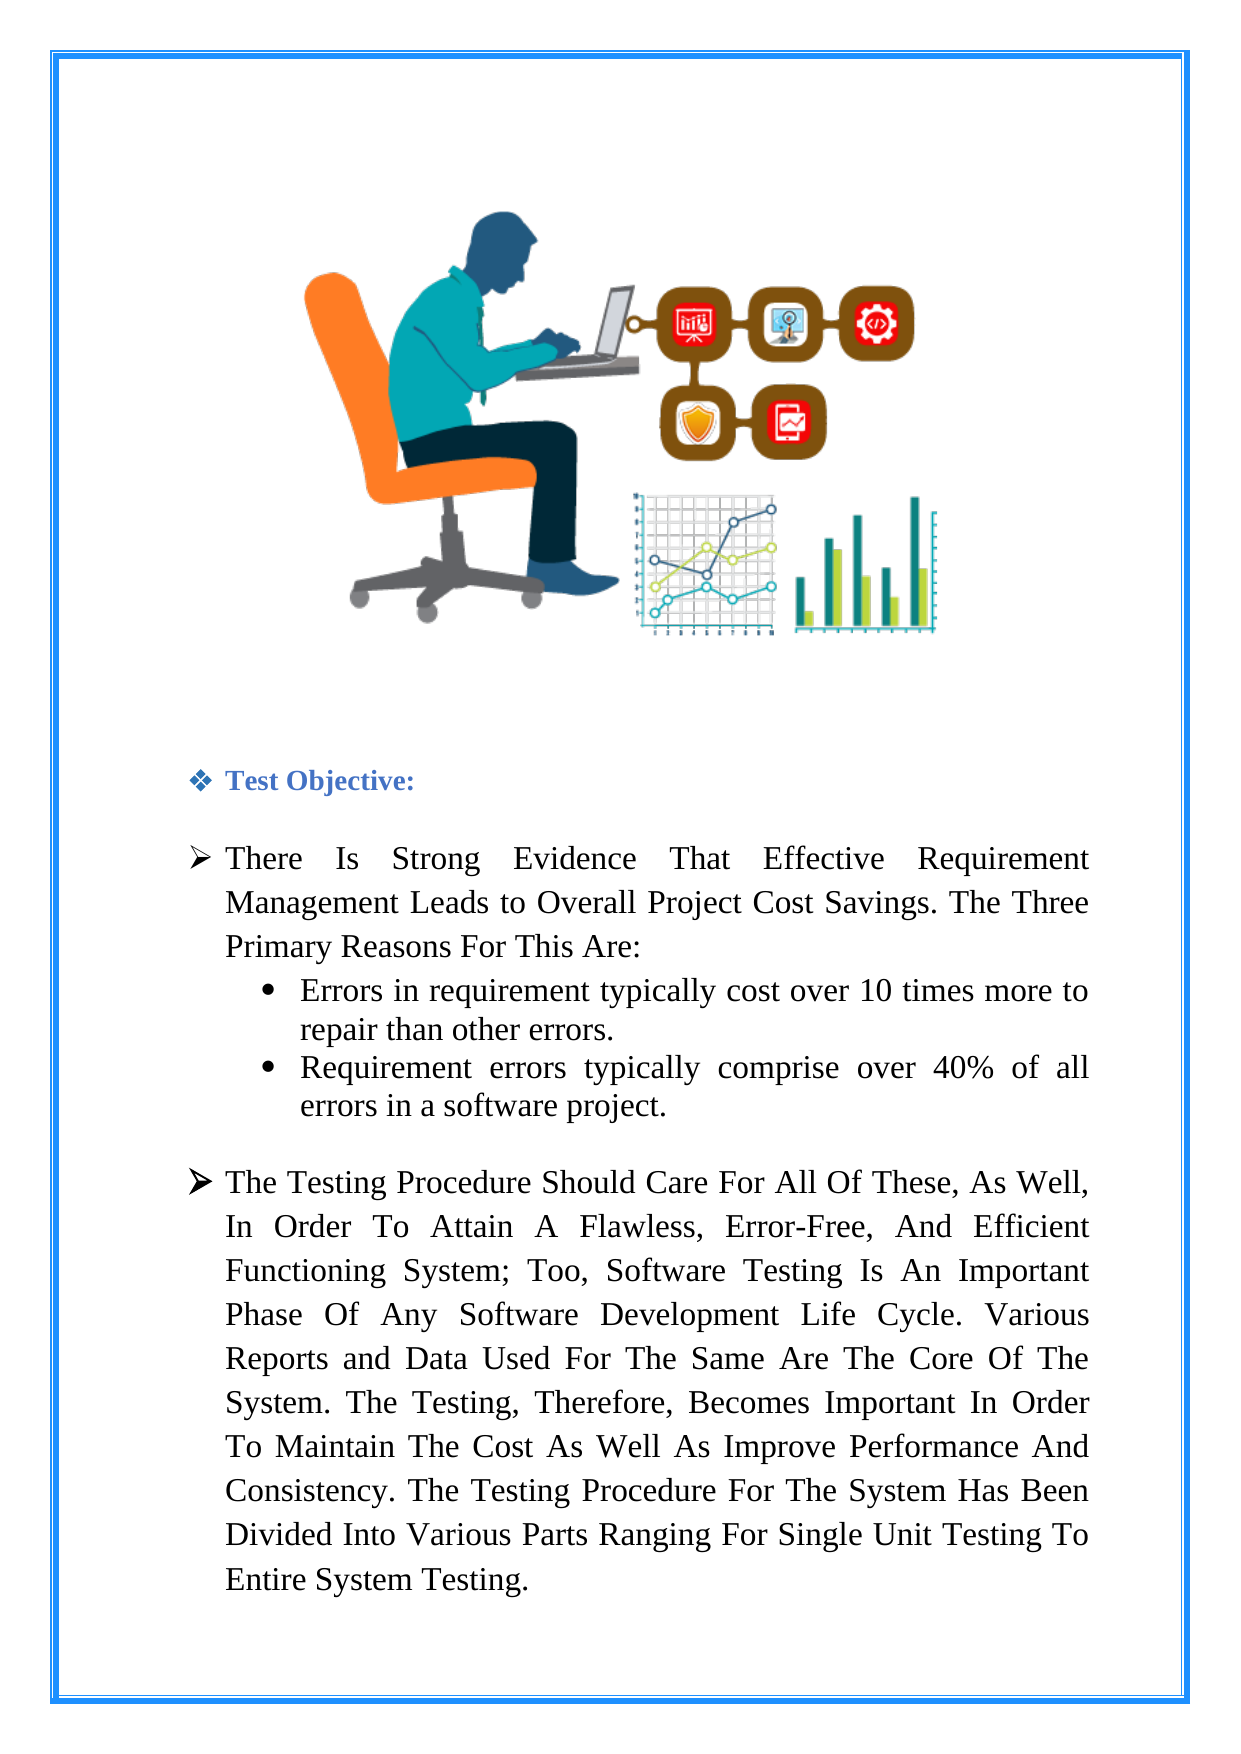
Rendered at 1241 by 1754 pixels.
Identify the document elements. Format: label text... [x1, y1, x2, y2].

list Requirement errors typically comprise over 40% of all errors in a software project. [262, 1047, 1090, 1124]
picture [293, 91, 947, 745]
list Test Objective: [187, 763, 1090, 797]
list Errors in requirement typically cost over 10 times more to repair than other errors. [262, 971, 1090, 1047]
list There Is Strong Evidence That Effective Requirement Management Leads to Overall Project Cost Savings. The Three Primary Reasons For This Are: [187, 838, 1090, 965]
list The Testing Procedure Should Care For All Of These, As Well, In Order To Attain A Flawless, Error-Free, And Efficient Functioning System; Too, Software Testing Is An Important Phase Of Any Software Development Life Cycle. Various Reports and Data Used For The Same Are The Core Of The System. The Testing, Therefore, Becomes Important In Order To Maintain The Cost As Well As Improve Performance And Consistency. The Testing Procedure For The System Has Been Divided Into Various Parts Ranging For Single Unit Testing To Entire System Testing. [187, 1162, 1090, 1597]
